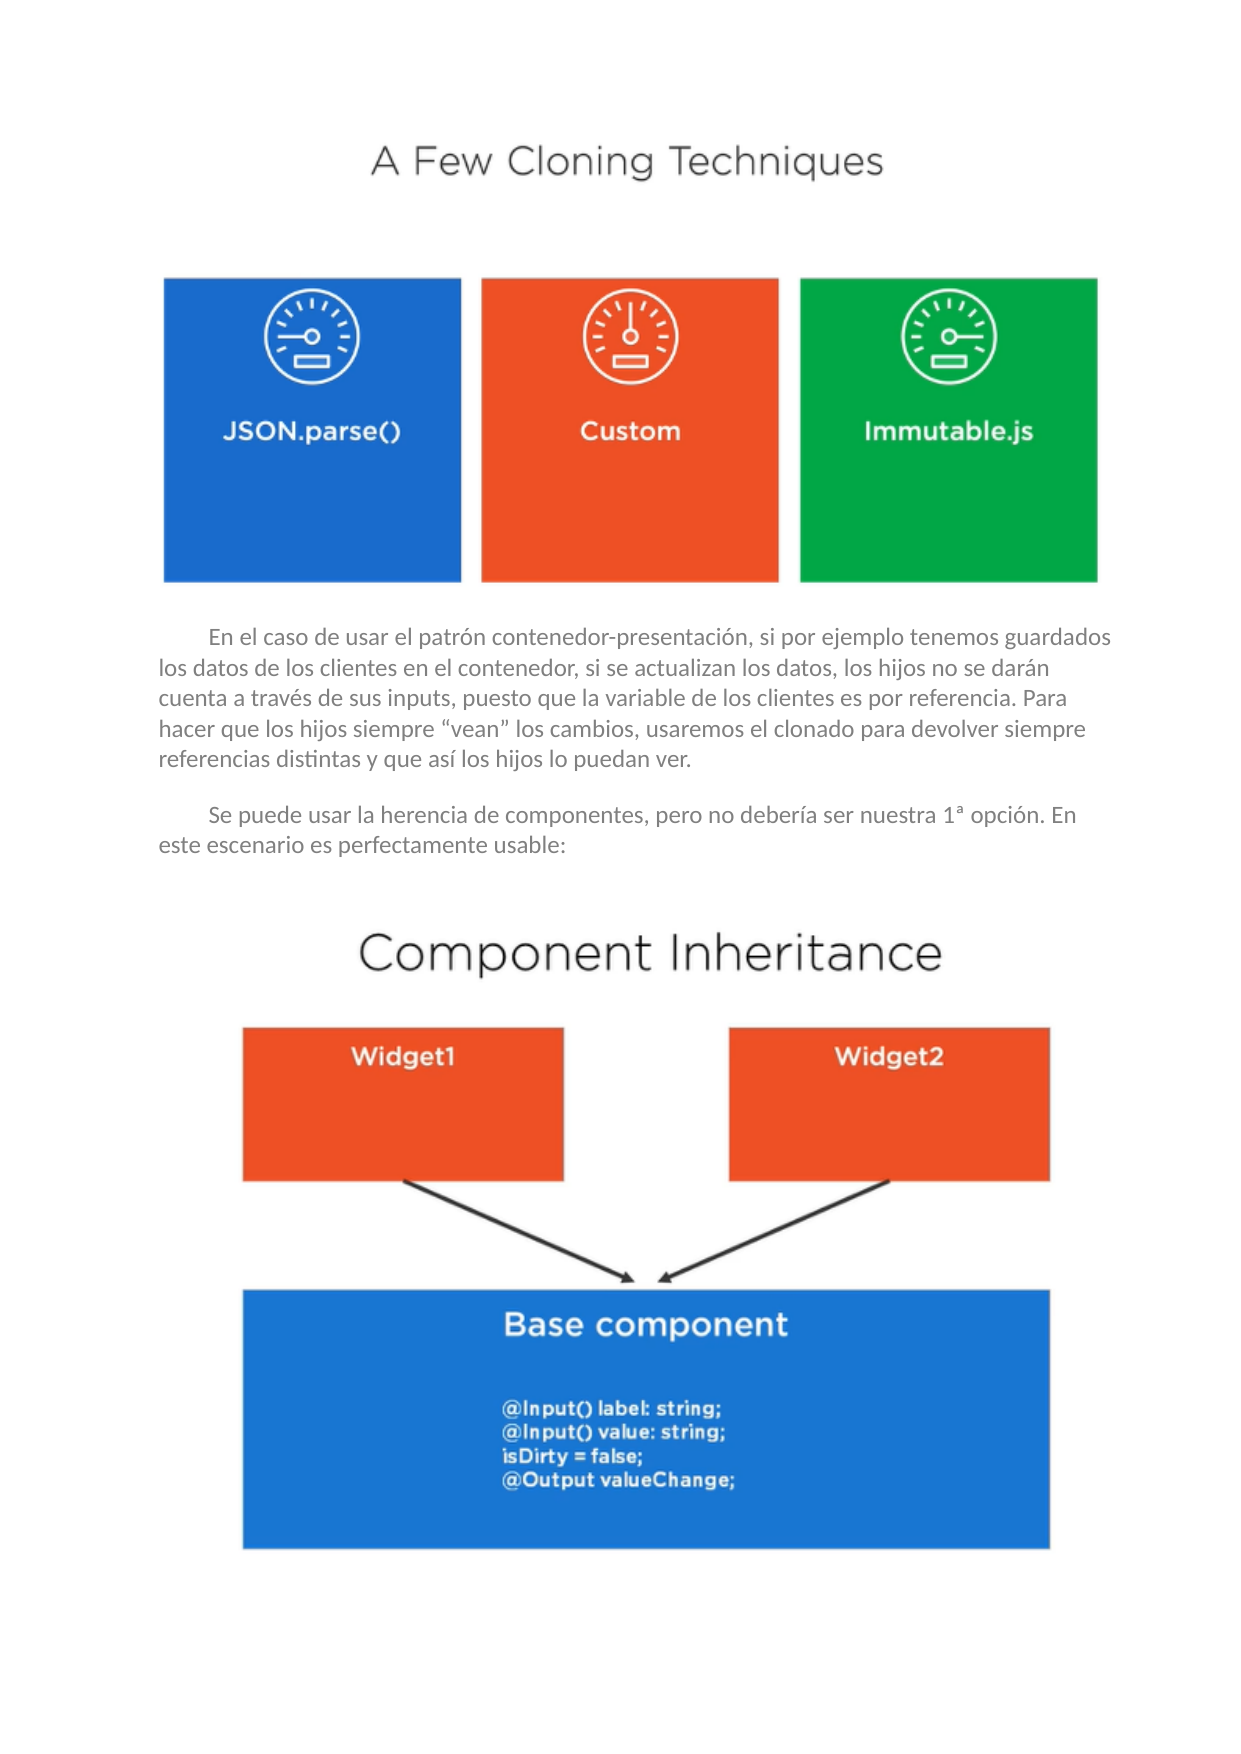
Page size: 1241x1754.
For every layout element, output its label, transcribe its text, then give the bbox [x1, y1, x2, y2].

text En el caso de usar el patrón contenedor-presentación, si por ejemplo tenemos guardados los datos de los clientes en el contenedor, si se actualizan los datos, los hijos no se darán cuenta a través de sus inputs, puesto que la variable de los clientes es por referencia. Para hacer que los hijos siempre “vean” los cambios, usaremos el clonado para devolver siempre referencias distintas y que así los hijos lo puedan ver. [158, 621, 1123, 774]
picture [147, 118, 1112, 597]
text Se puede usar la herencia de componentes, pero no debería ser nuestra 1ª opción. En este escenario es perfectamente usable: [158, 799, 1123, 860]
picture [162, 885, 1127, 1582]
